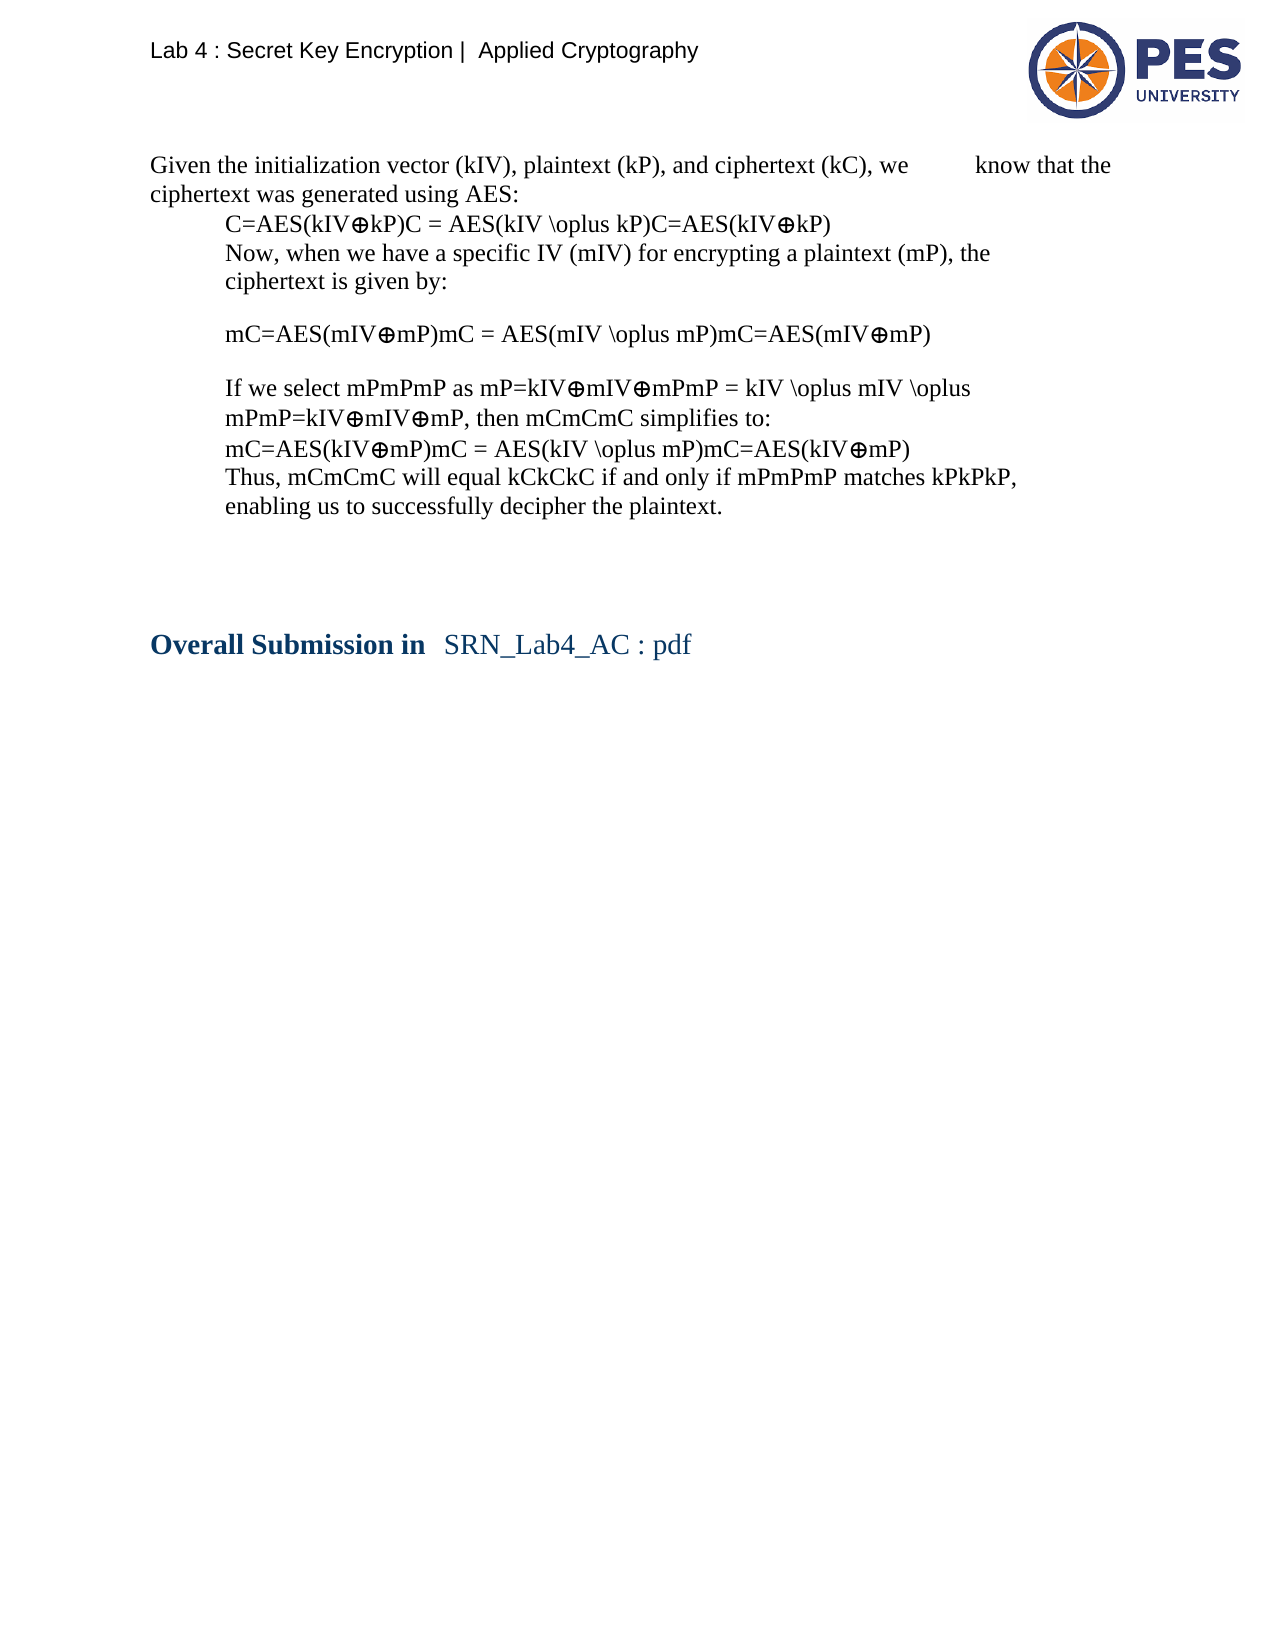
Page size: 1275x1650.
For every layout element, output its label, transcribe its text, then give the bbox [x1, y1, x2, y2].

text Now, when we have a specific IV (mIV) for encrypting a plaintext (mP), the ciphertext is given by: [150, 238, 1125, 295]
picture [1026, 18, 1245, 123]
text Overall Submission in SRN_Lab4_AC : pdf [150, 627, 1125, 661]
text C=AES(kIV⊕kP)C = AES(kIV \oplus kP)C=AES(kIV⊕kP) [150, 207, 1125, 238]
text Given the initialization vector (kIV), plaintext (kP), and ciphertext (kC), we know that the ciphertext was generated using AES: [150, 150, 1125, 207]
text If we select mPmPmP as mP=kIV⊕mIV⊕mPmP = kIV \oplus mIV \oplus mPmP=kIV⊕mIV⊕mP, then mCmCmC simplifies to: [150, 372, 1125, 432]
text mC=AES(mIV⊕mP)mC = AES(mIV \oplus mP)mC=AES(mIV⊕mP) [150, 318, 1125, 348]
text Thus, mCmCmC will equal kCkCkC if and only if mPmPmP matches kPkPkP, enabling us to successfully decipher the plaintext. [150, 462, 1125, 520]
text mC=AES(kIV⊕mP)mC = AES(kIV \oplus mP)mC=AES(kIV⊕mP) [150, 432, 1125, 462]
